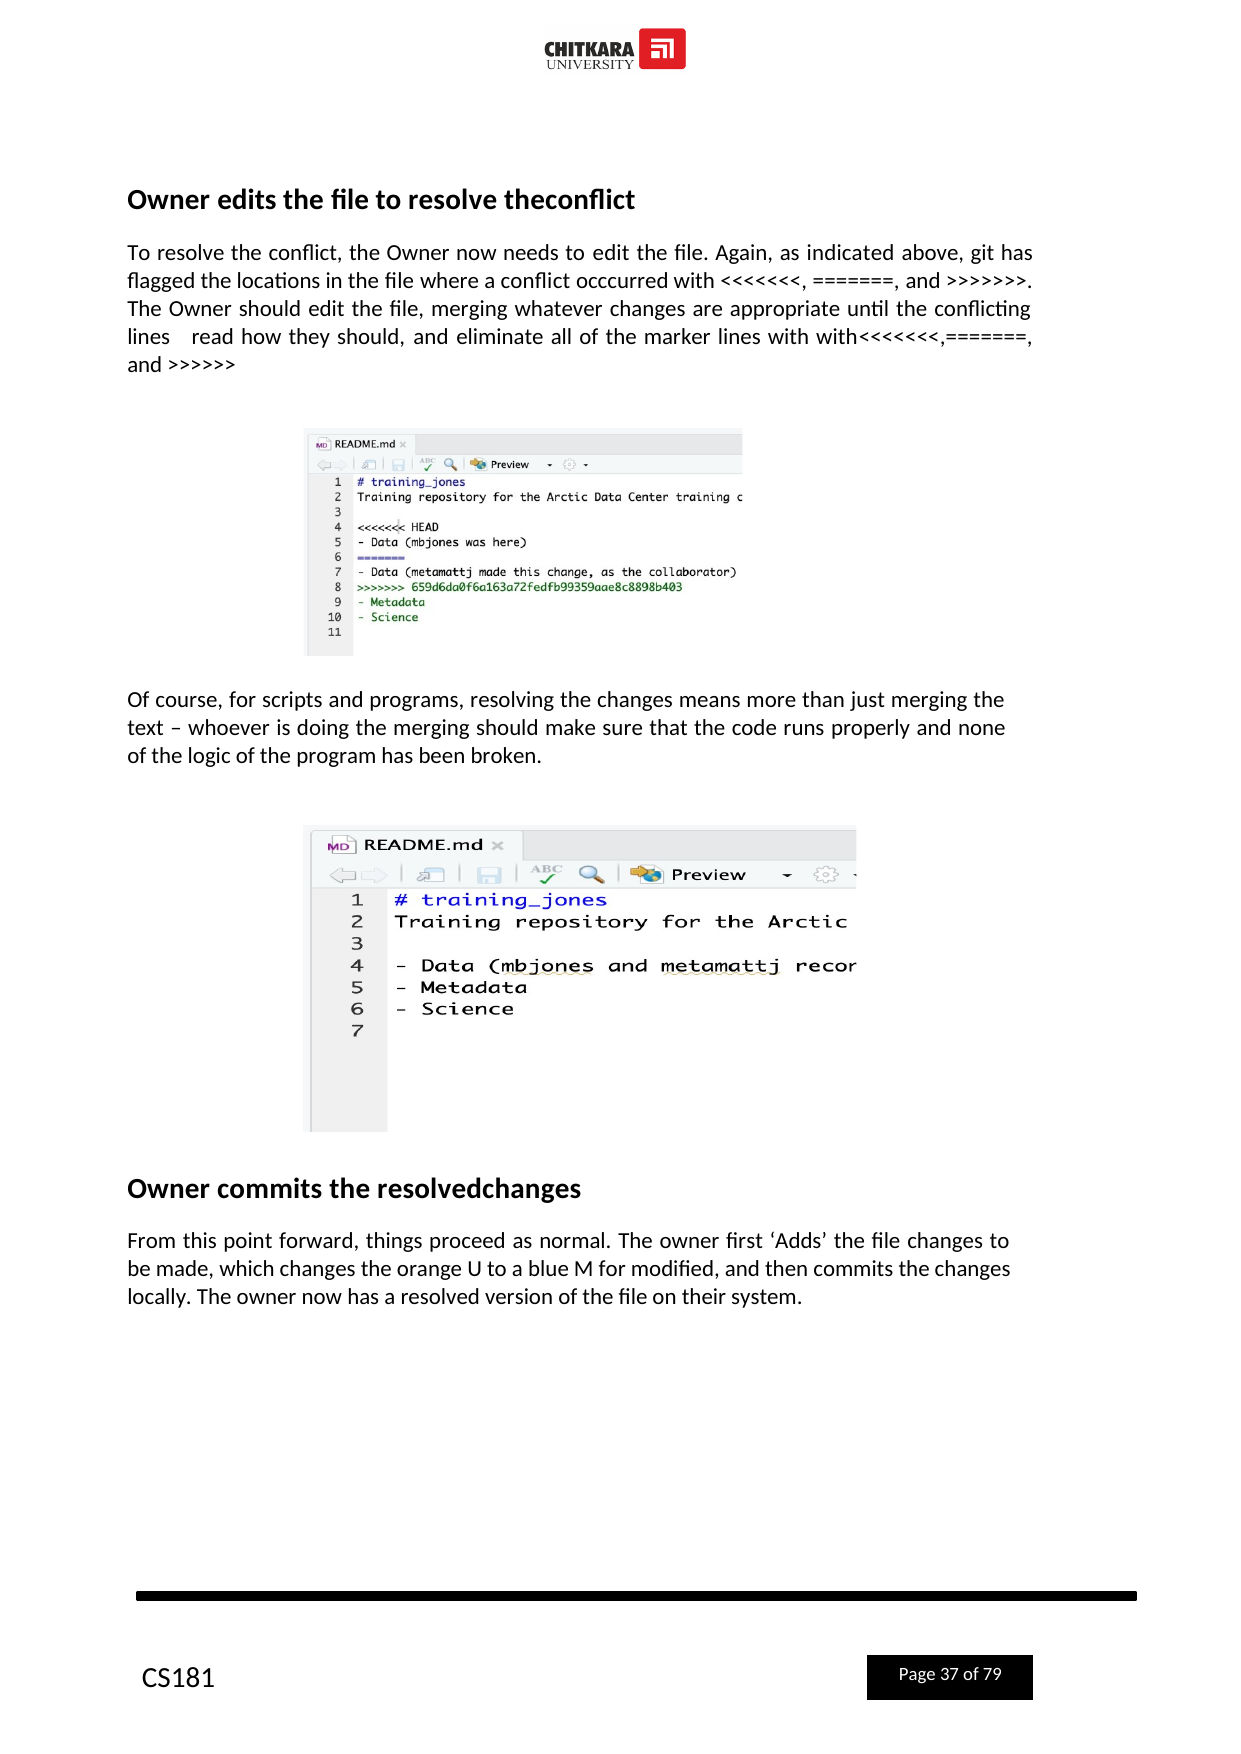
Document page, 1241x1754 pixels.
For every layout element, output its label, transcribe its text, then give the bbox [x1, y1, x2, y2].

picture [303, 428, 743, 656]
picture [542, 21, 688, 77]
subtitle Owner commits the resolvedchanges [127, 1170, 1194, 1205]
subtitle Owner edits the file to resolve theconflict [127, 181, 1194, 217]
text To resolve the conflict, the Owner now needs to edit the file. Again, as indicated above, git has flagged the locations in the file where a conflict occcurred with <<<<<<<, =======, and >>>>>>>. The Owner should edit the file, merging whatever changes are appropriate until the conflicting lines read how they should, and eliminate all of the marker lines with with<<<<<<<,=======, and >>>>>> [127, 238, 1033, 378]
text From this point forward, things proceed as normal. The owner first ‘Adds’ the file changes to be made, which changes the orange U to a blue M for modified, and then commits the changes locally. The owner now has a resolved version of the file on their system. [127, 1226, 1012, 1311]
text Of course, for scripts and programs, resolving the changes means more than just merging the text – whoever is doing the merging should make sure that the code runs properly and none of the logic of the program has been broken. [127, 685, 1007, 769]
picture [303, 825, 857, 1132]
